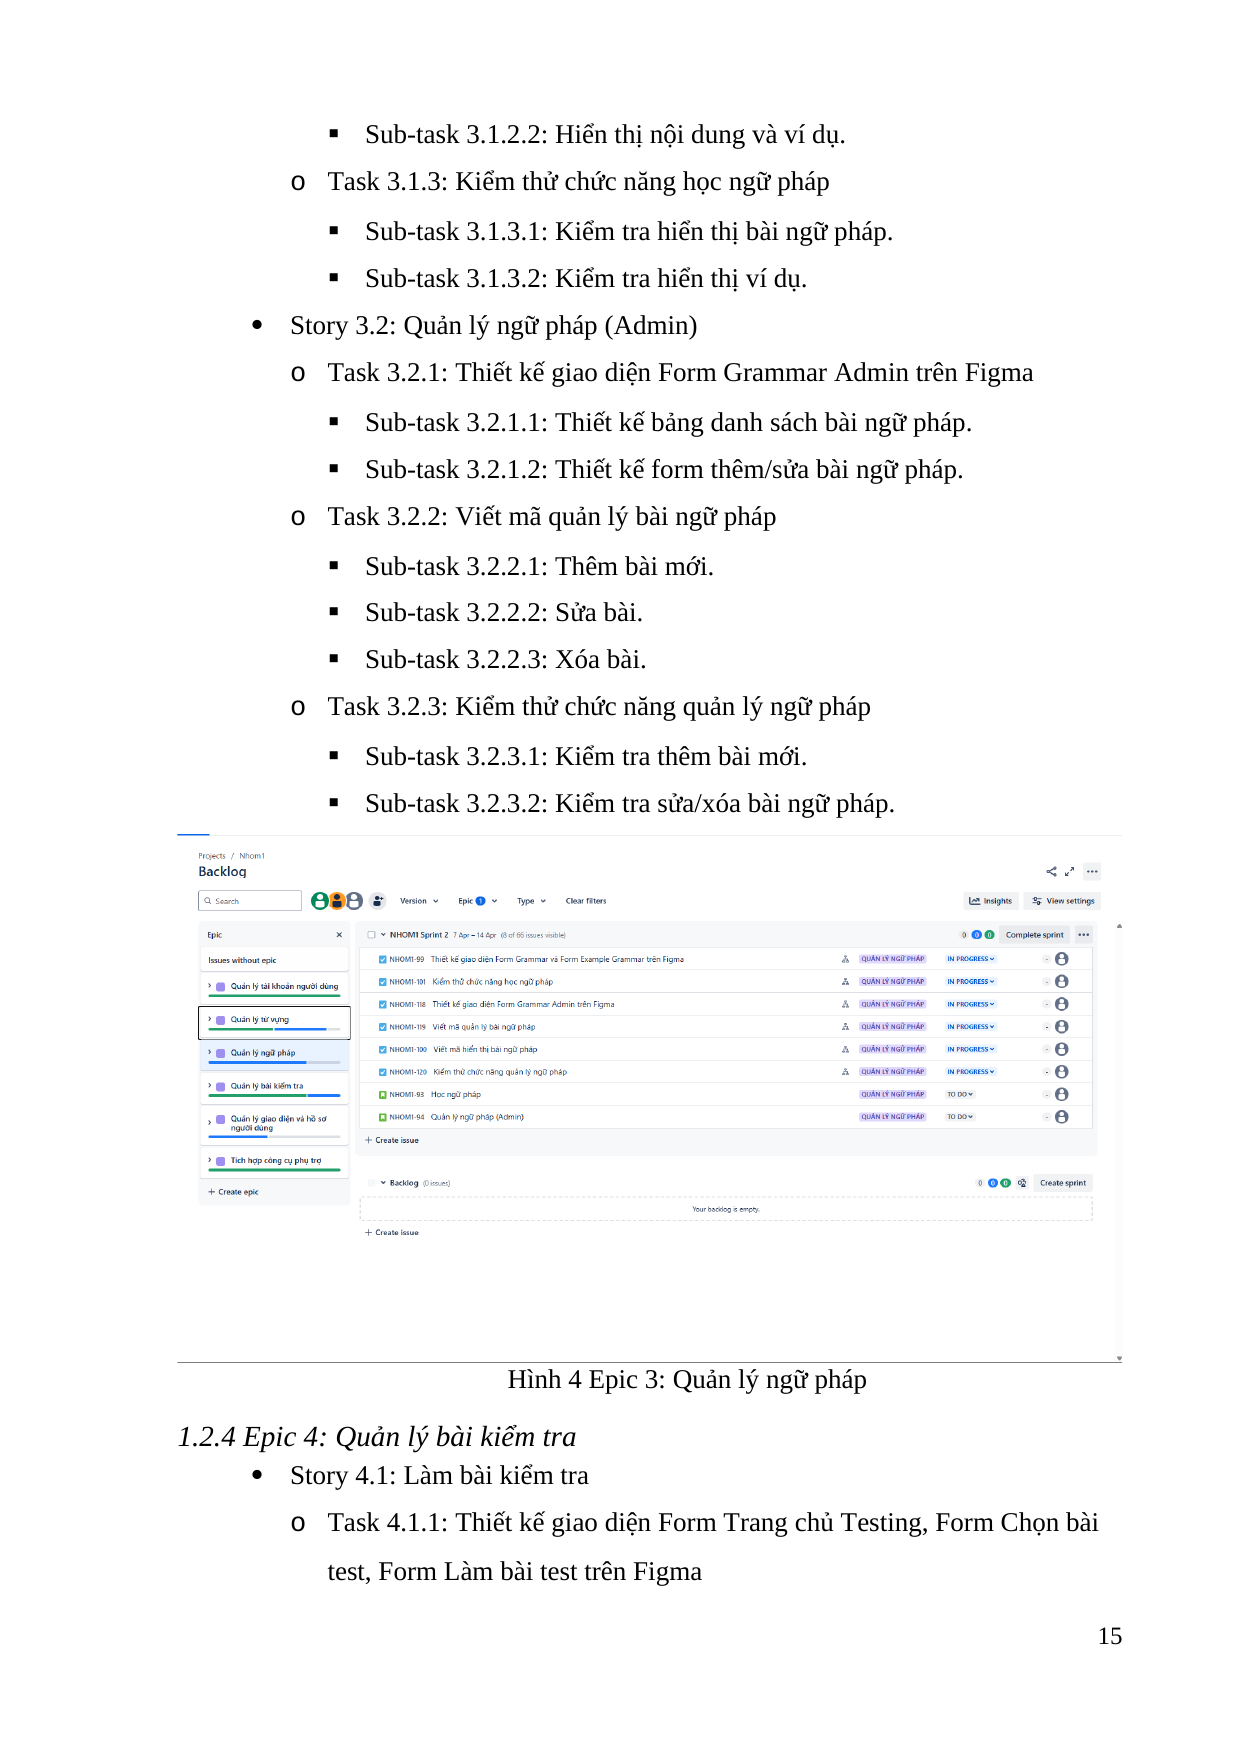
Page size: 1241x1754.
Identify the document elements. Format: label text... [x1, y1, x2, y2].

list Sub-task 3.2.3.1: Kiểm tra thêm bài mới. [327, 740, 1122, 772]
list Task 3.2.3: Kiểm thử chức năng quản lý ngữ pháp [290, 690, 1122, 724]
list Sub-task 3.2.2.3: Xóa bài. [327, 643, 1122, 675]
text Hình 4 Epic 3: Quản lý ngữ pháp [177, 1363, 1122, 1394]
subtitle 1.2.4 Epic 4: Quản lý bài kiểm tra [177, 1419, 1122, 1453]
list Task 3.2.2: Viết mã quản lý bài ngữ pháp [290, 499, 1122, 533]
list Sub-task 3.2.2.1: Thêm bài mới. [327, 550, 1122, 581]
picture [177, 834, 1123, 1363]
list Sub-task 3.2.2.2: Sửa bài. [327, 597, 1122, 628]
list Task 4.1.1: Thiết kế giao diện Form Trang chủ Testing, Form Chọn bài test, Form Làm bài test trên Figma [290, 1506, 1122, 1586]
list Task 3.2.1: Thiết kế giao diện Form Grammar Admin trên Figma [290, 356, 1122, 389]
list Sub-task 3.2.1.2: Thiết kế form thêm/sửa bài ngữ pháp. [327, 453, 1122, 484]
list Sub-task 3.2.3.2: Kiểm tra sửa/xóa bài ngữ pháp. [327, 787, 1122, 818]
list Sub-task 3.1.2.2: Hiển thị nội dung và ví dụ. [327, 118, 1122, 149]
list Story 3.2: Quản lý ngữ pháp (Admin) [252, 309, 1122, 340]
list Sub-task 3.2.1.1: Thiết kế bảng danh sách bài ngữ pháp. [327, 406, 1122, 437]
list Sub-task 3.1.3.1: Kiểm tra hiển thị bài ngữ pháp. [327, 215, 1122, 246]
list Story 4.1: Làm bài kiểm tra [252, 1459, 1122, 1490]
list Task 3.1.3: Kiểm thử chức năng học ngữ pháp [290, 165, 1122, 198]
list Sub-task 3.1.3.2: Kiểm tra hiển thị ví dụ. [327, 262, 1122, 293]
